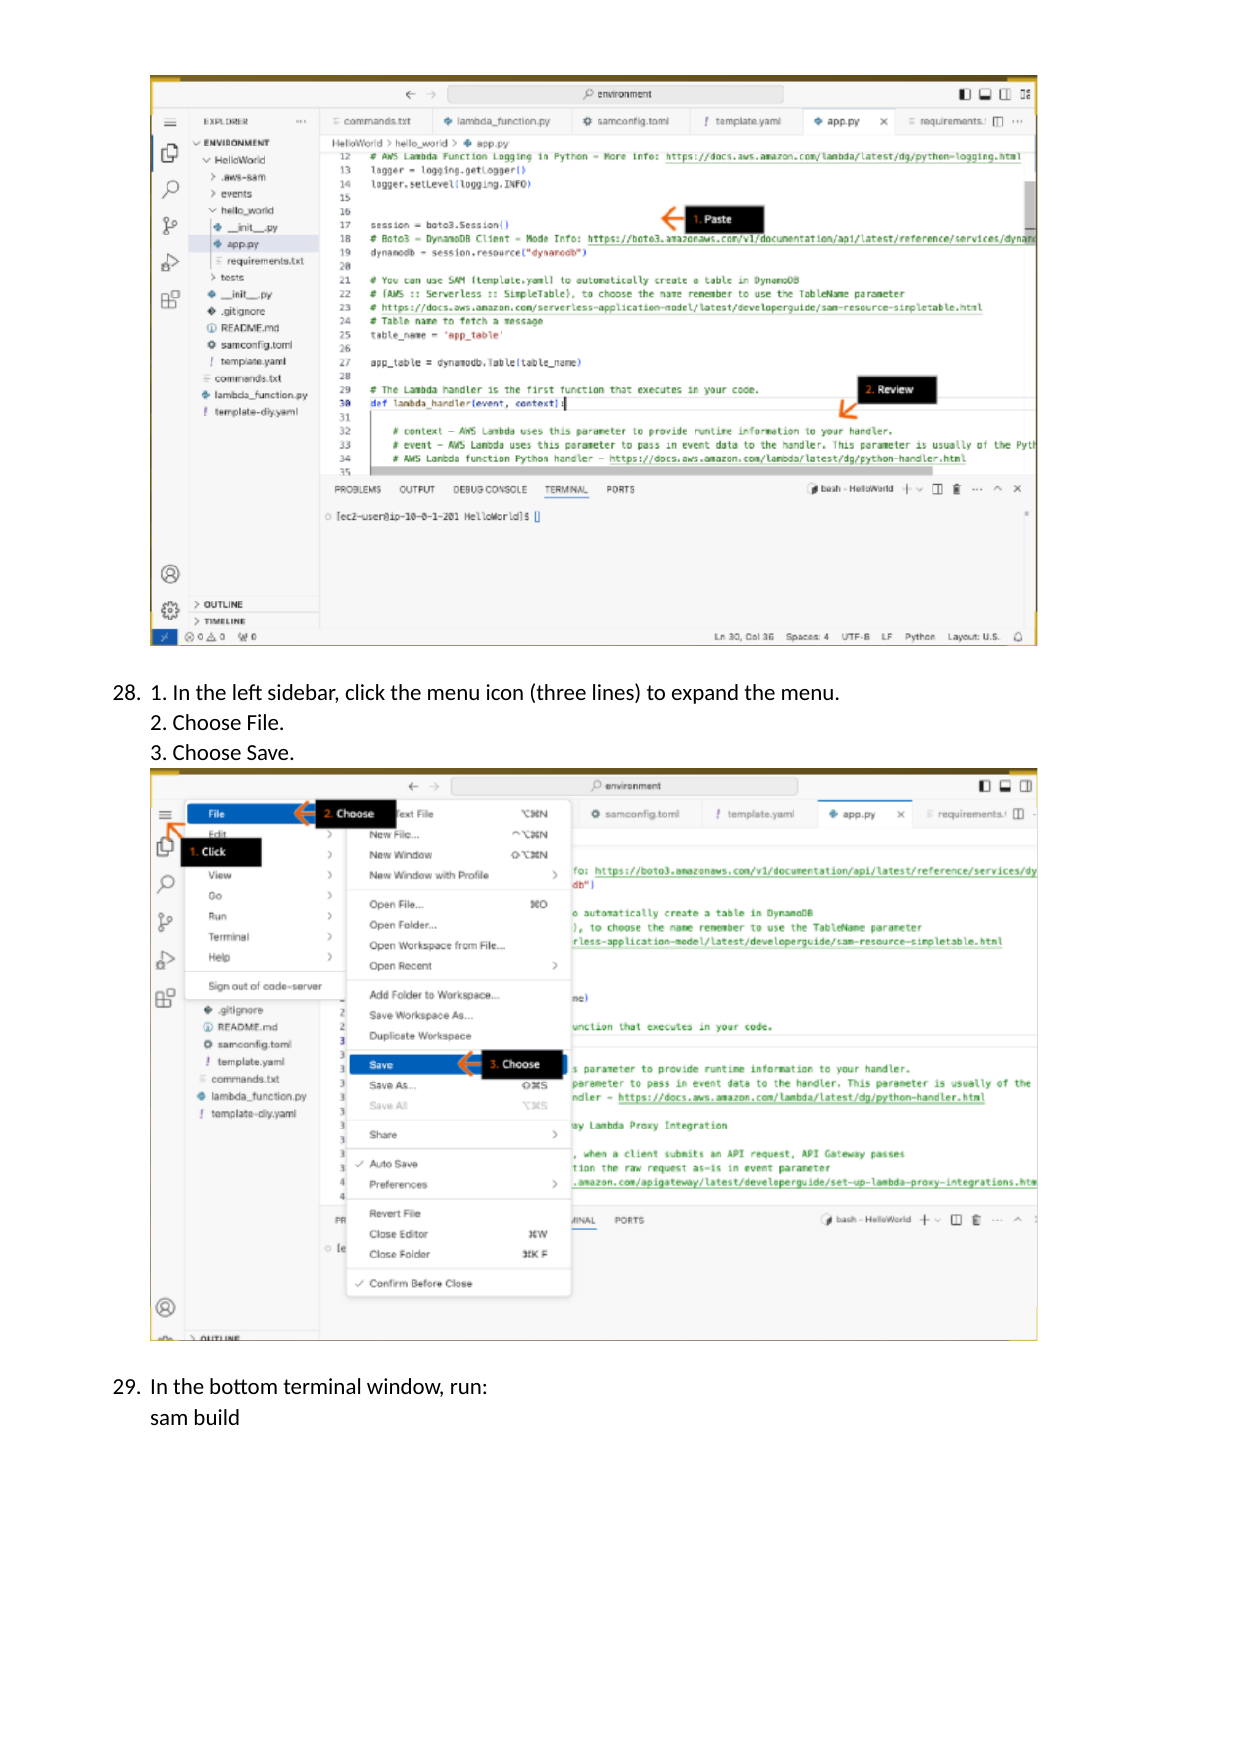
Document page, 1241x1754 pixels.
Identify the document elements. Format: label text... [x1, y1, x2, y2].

list In the bottom terminal window, run: [112, 1372, 1165, 1401]
picture [150, 768, 1038, 1341]
list 2. Choose File. [150, 708, 1165, 736]
list sam build [150, 1403, 1165, 1431]
picture [150, 75, 1038, 646]
list 1. In the left sidebar, click the menu icon (three lines) to expand the menu. [112, 678, 1165, 706]
list 3. Choose Save. [150, 738, 1165, 766]
